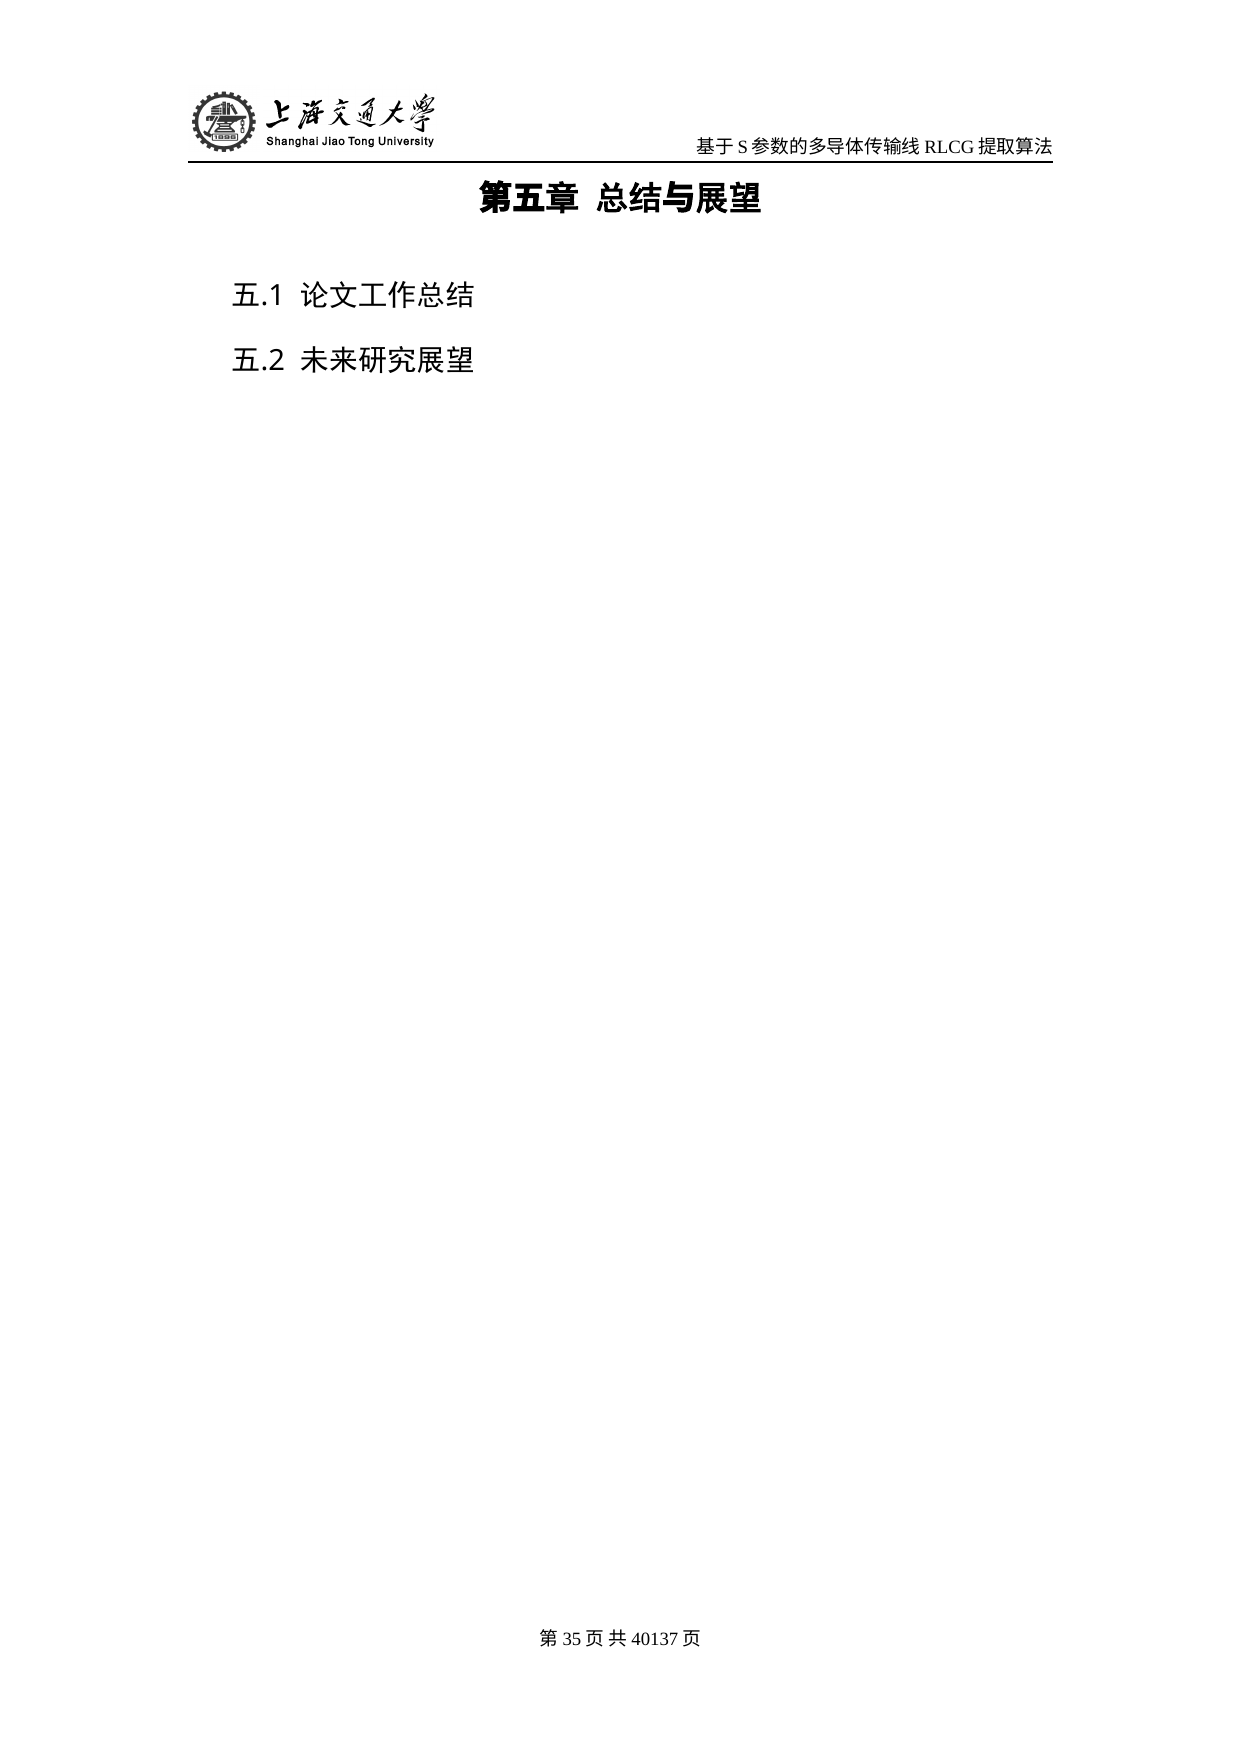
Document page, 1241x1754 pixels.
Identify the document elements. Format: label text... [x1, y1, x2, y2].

subtitle 总结与展望 [187, 163, 1053, 228]
subtitle 论文工作总结 [187, 260, 1050, 325]
subtitle 未来研究展望 [187, 325, 1050, 390]
